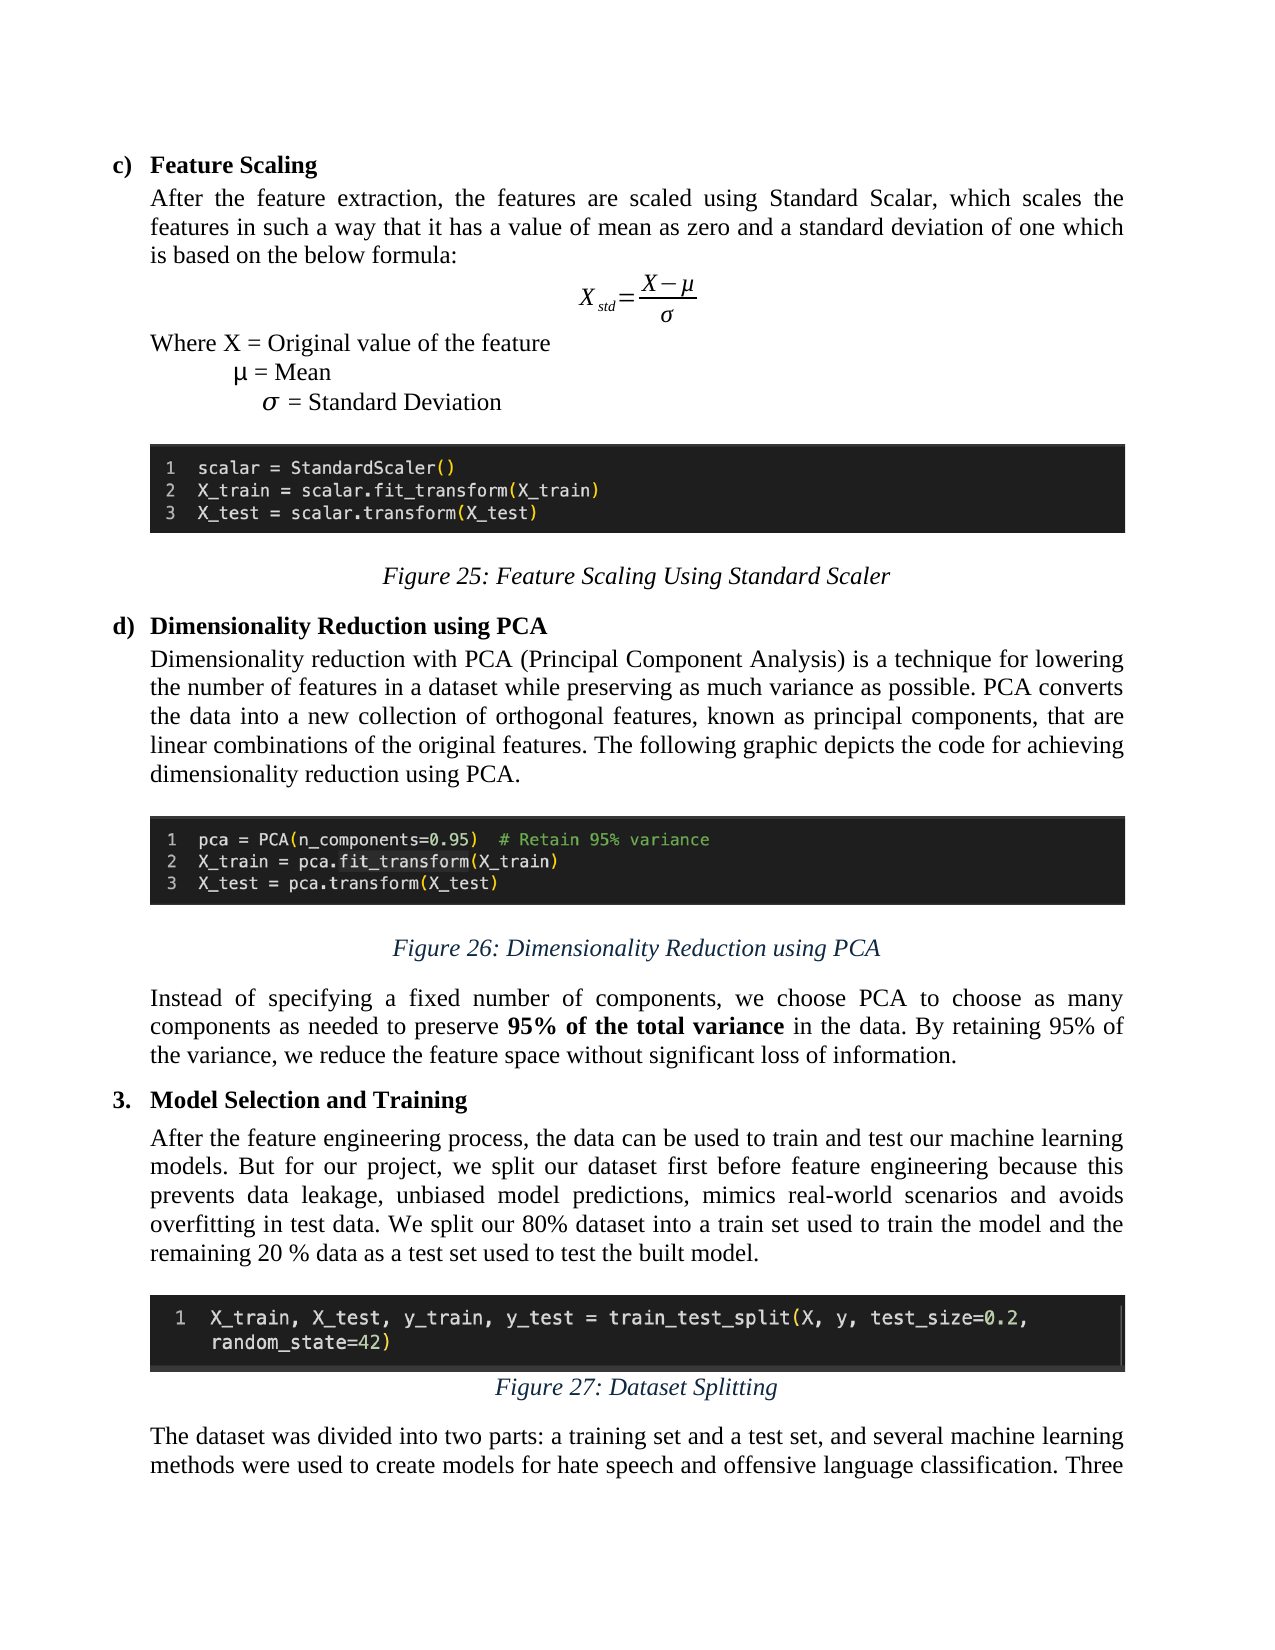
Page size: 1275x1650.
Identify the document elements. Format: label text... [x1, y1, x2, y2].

picture [150, 1295, 1125, 1372]
text Figure 26: Dimensionality Reduction using PCA [150, 933, 1125, 962]
text Figure 27: Dataset Splitting [150, 1372, 1125, 1401]
subtitle Model Selection and Training [112, 1086, 1125, 1114]
text Where X = Original value of the feature [150, 328, 1125, 357]
picture [150, 816, 1125, 905]
list Dimensionality reduction with PCA (Principal Component Analysis) is a technique for lowering the number of features in a dataset while preserving as much variance as possible. PCA converts the data into a new collection of orthogonal features, known as principal components, that are linear combinations of the original features. The following graphic depicts the code for achieving dimensionality reduction using PCA. [150, 644, 1125, 787]
subtitle Feature Scaling [112, 150, 1125, 179]
text Figure 25: Feature Scaling Using Standard Scaler [150, 561, 1125, 590]
subtitle Dimensionality Reduction using PCA [112, 611, 1125, 639]
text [150, 1421, 1125, 1479]
list 𝜎 = Standard Deviation [150, 386, 1125, 416]
text Instead of specifying a fixed number of components, we choose PCA to choose as many components as needed to preserve 95% of the total variance in the data. By retaining 95% of the variance, we reduce the feature space without significant loss of information. [150, 983, 1125, 1069]
text µ = Mean [150, 357, 1125, 386]
picture [150, 444, 1125, 533]
list After the feature extraction, the features are scaled using Standard Scalar, which scales the features in such a way that it has a value of mean as zero and a standard deviation of one which is based on the below formula: [150, 183, 1125, 269]
text After the feature engineering process, the data can be used to train and test our machine learning models. But for our project, we split our dataset first before feature engineering because this prevents data leakage, unbiased model predictions, mimics real-world scenarios and avoids overfitting in test data. We split our 80% dataset into a train set used to train the model and the remaining 20 % data as a test set used to test the built model. [150, 1123, 1125, 1266]
